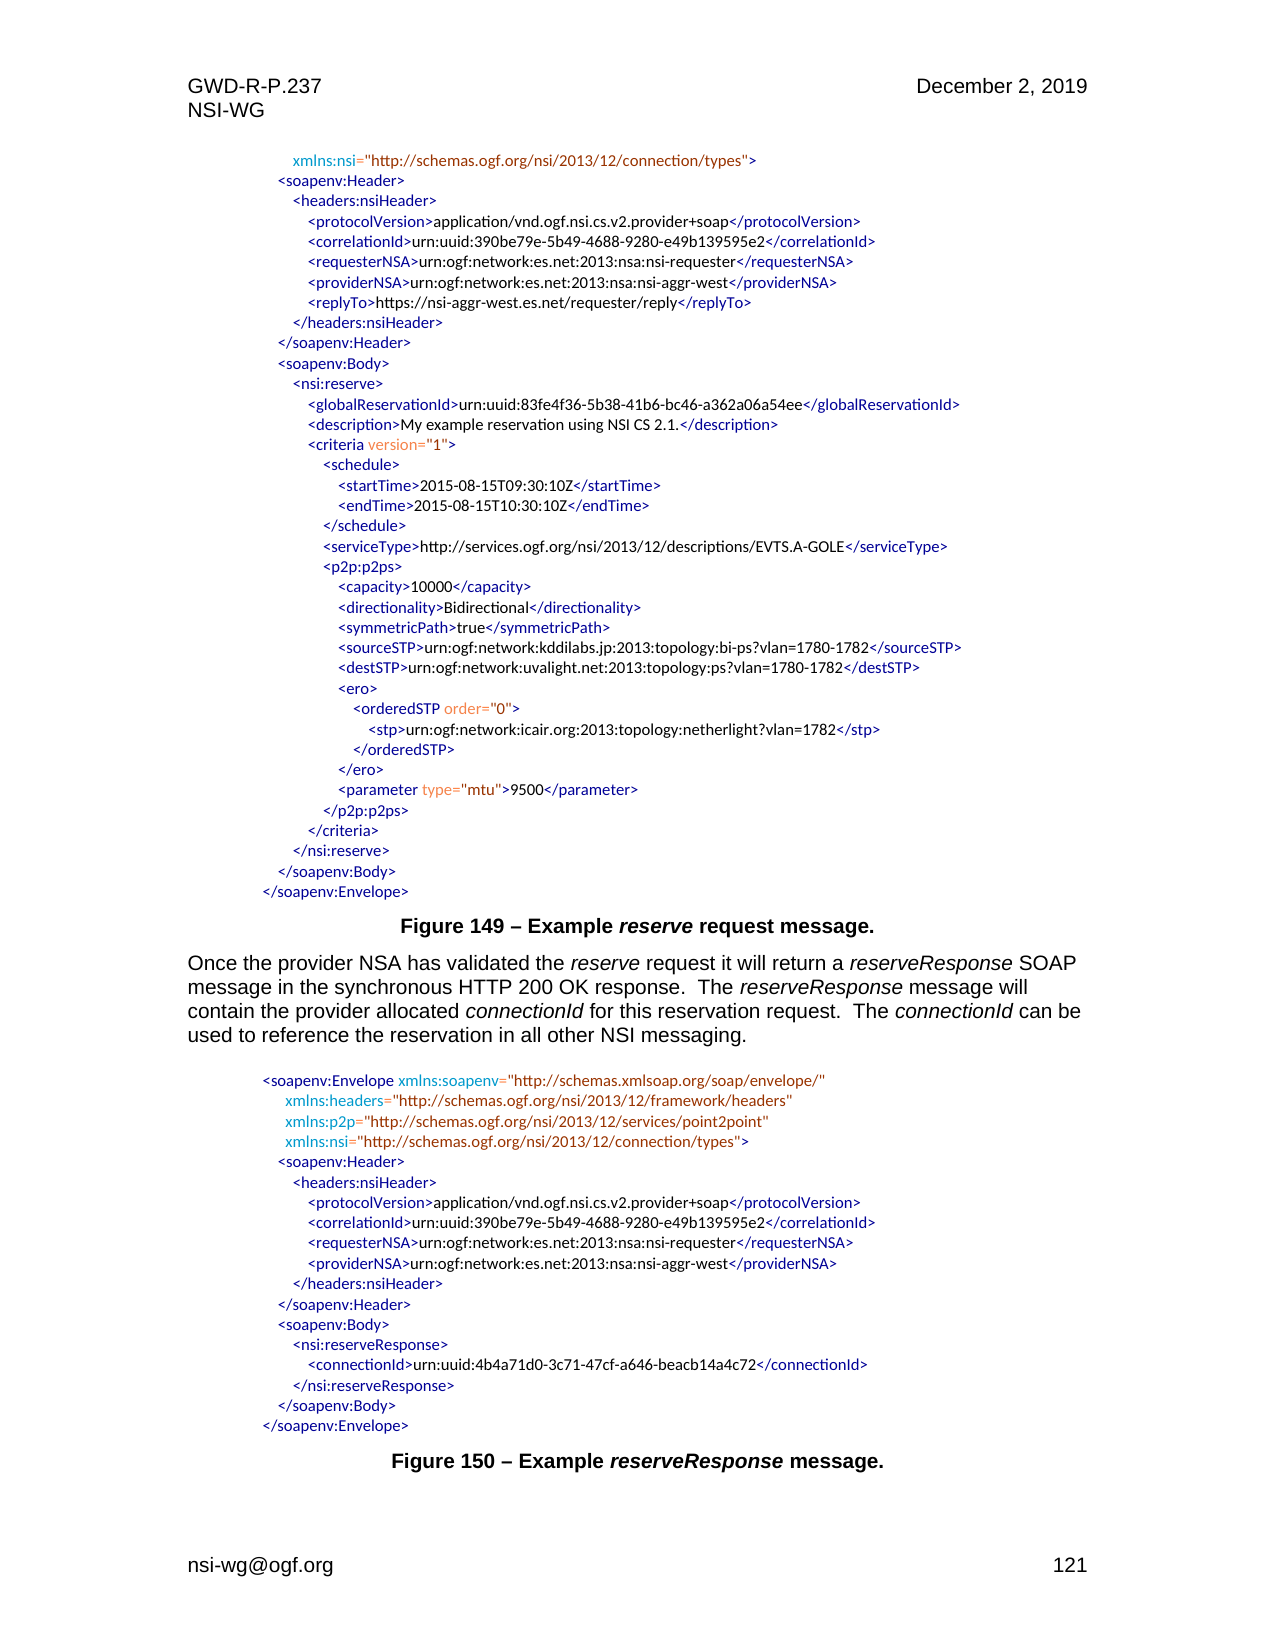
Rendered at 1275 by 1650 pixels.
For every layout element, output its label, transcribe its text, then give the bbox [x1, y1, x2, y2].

text <soapenv:Envelope xmlns:soapenv="http://schemas.xmlsoap.org/soap/envelope/" xmlns:headers="http://schemas.ogf.org/nsi/2013/12/framework/headers" xmlns:p2p="http://schemas.ogf.org/nsi/2013/12/services/point2point" xmlns:nsi="http://schemas.ogf.org/nsi/2013/12/connection/types"> <soapenv:Header> <headers:nsiHeader> <protocolVersion>application/vnd.ogf.nsi.cs.v2.provider+soap</protocolVersion> <correlationId>urn:uuid:390be79e-5b49-4688-9280-e49b139595e2</correlationId> <requesterNSA>urn:ogf:network:es.net:2013:nsa:nsi-requester</requesterNSA> <providerNSA>urn:ogf:network:es.net:2013:nsa:nsi-aggr-west</providerNSA> </headers:nsiHeader> </soapenv:Header> <soapenv:Body> <nsi:reserveResponse> <connectionId>urn:uuid:4b4a71d0-3c71-47cf-a646-beacb14a4c72</connectionId> </nsi:reserveResponse> </soapenv:Body> </soapenv:Envelope> [262, 1070, 1087, 1436]
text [262, 150, 1087, 902]
text Figure 150 – Example reserveResponse message. [187, 1448, 1087, 1472]
text Once the provider NSA has validated the reserve request it will return a reserveResponse SOAP message in the synchronous HTTP 200 OK response. The reserveResponse message will contain the provider allocated connectionId for this reservation request. The connectionId can be used to reference the reservation in all other NSI messaging. [187, 951, 1087, 1046]
text Figure 149 – Example reserve request message. [187, 914, 1087, 938]
